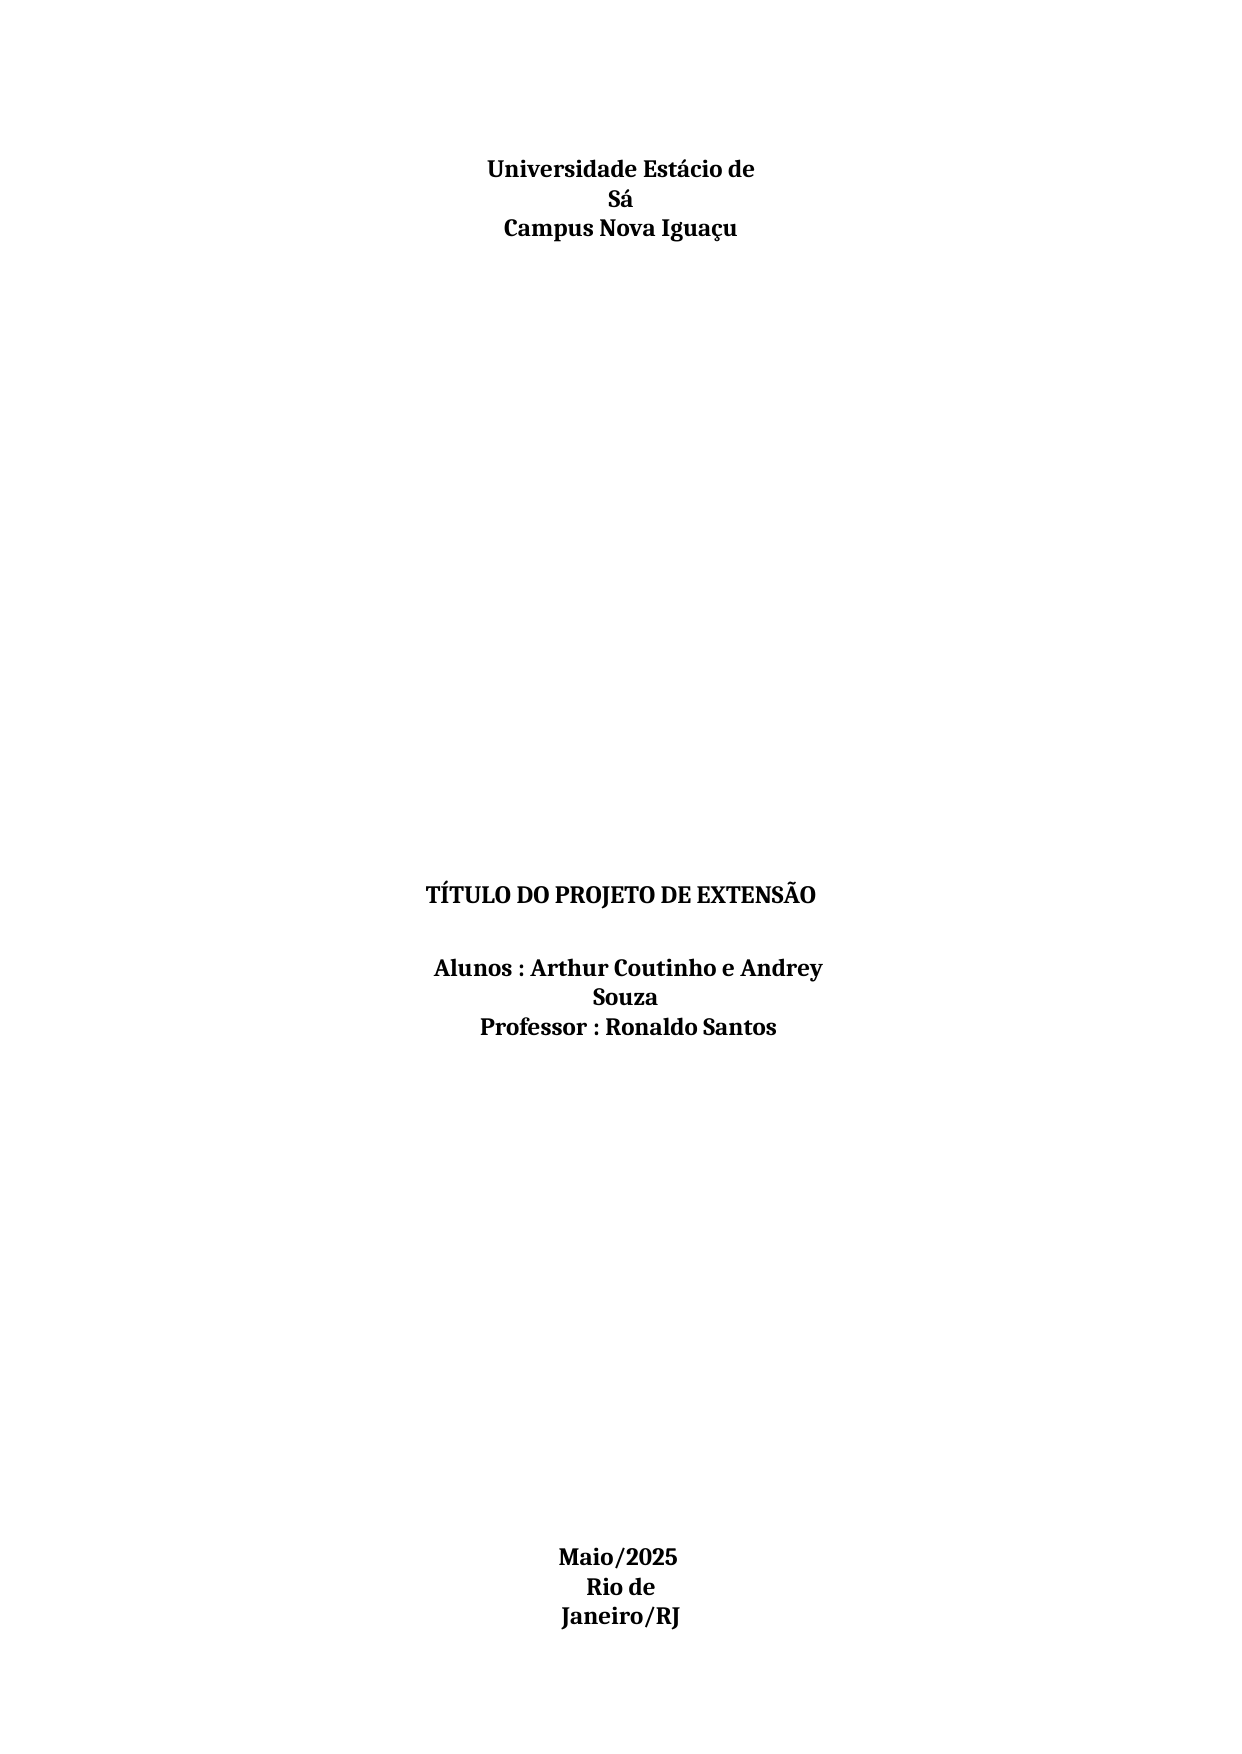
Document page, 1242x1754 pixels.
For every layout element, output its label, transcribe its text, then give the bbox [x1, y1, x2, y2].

text TÍTULO DO PROJETO DE EXTENSÃO [0, 885, 1242, 909]
text Alunos : Arthur Coutinho e Andrey Souza Professor : Ronaldo Santos [405, 954, 852, 1041]
text Maio/2025 Rio de Janeiro/RJ [525, 1543, 717, 1630]
text Universidade Estácio de Sá Campus Nova Iguaçu [480, 155, 762, 243]
